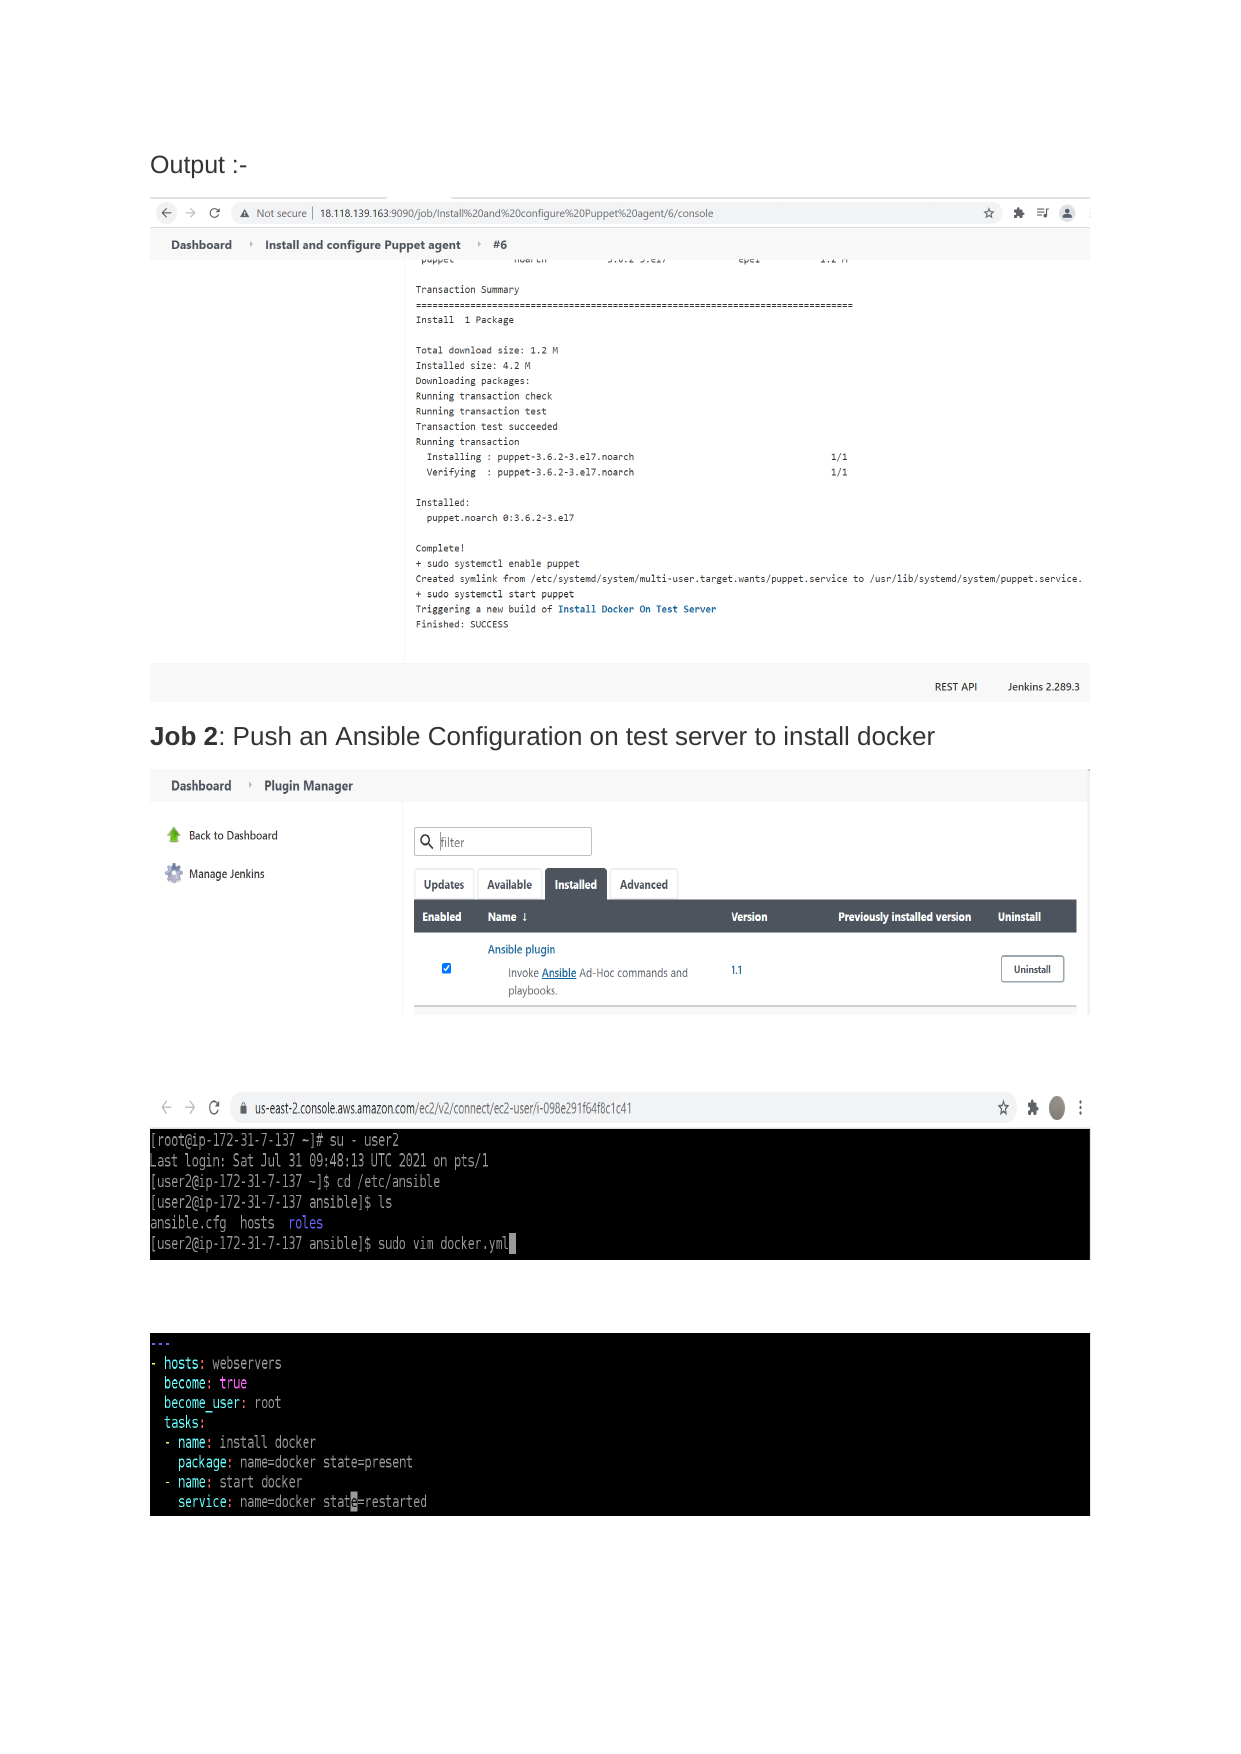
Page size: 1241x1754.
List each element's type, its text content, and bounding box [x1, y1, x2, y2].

picture [150, 1088, 1091, 1260]
picture [150, 197, 1091, 702]
picture [150, 769, 1091, 1015]
picture [150, 1333, 1091, 1516]
text Output :- [150, 150, 1090, 179]
text Job 2: Push an Ansible Configuration on test server to install docker [150, 721, 1090, 751]
